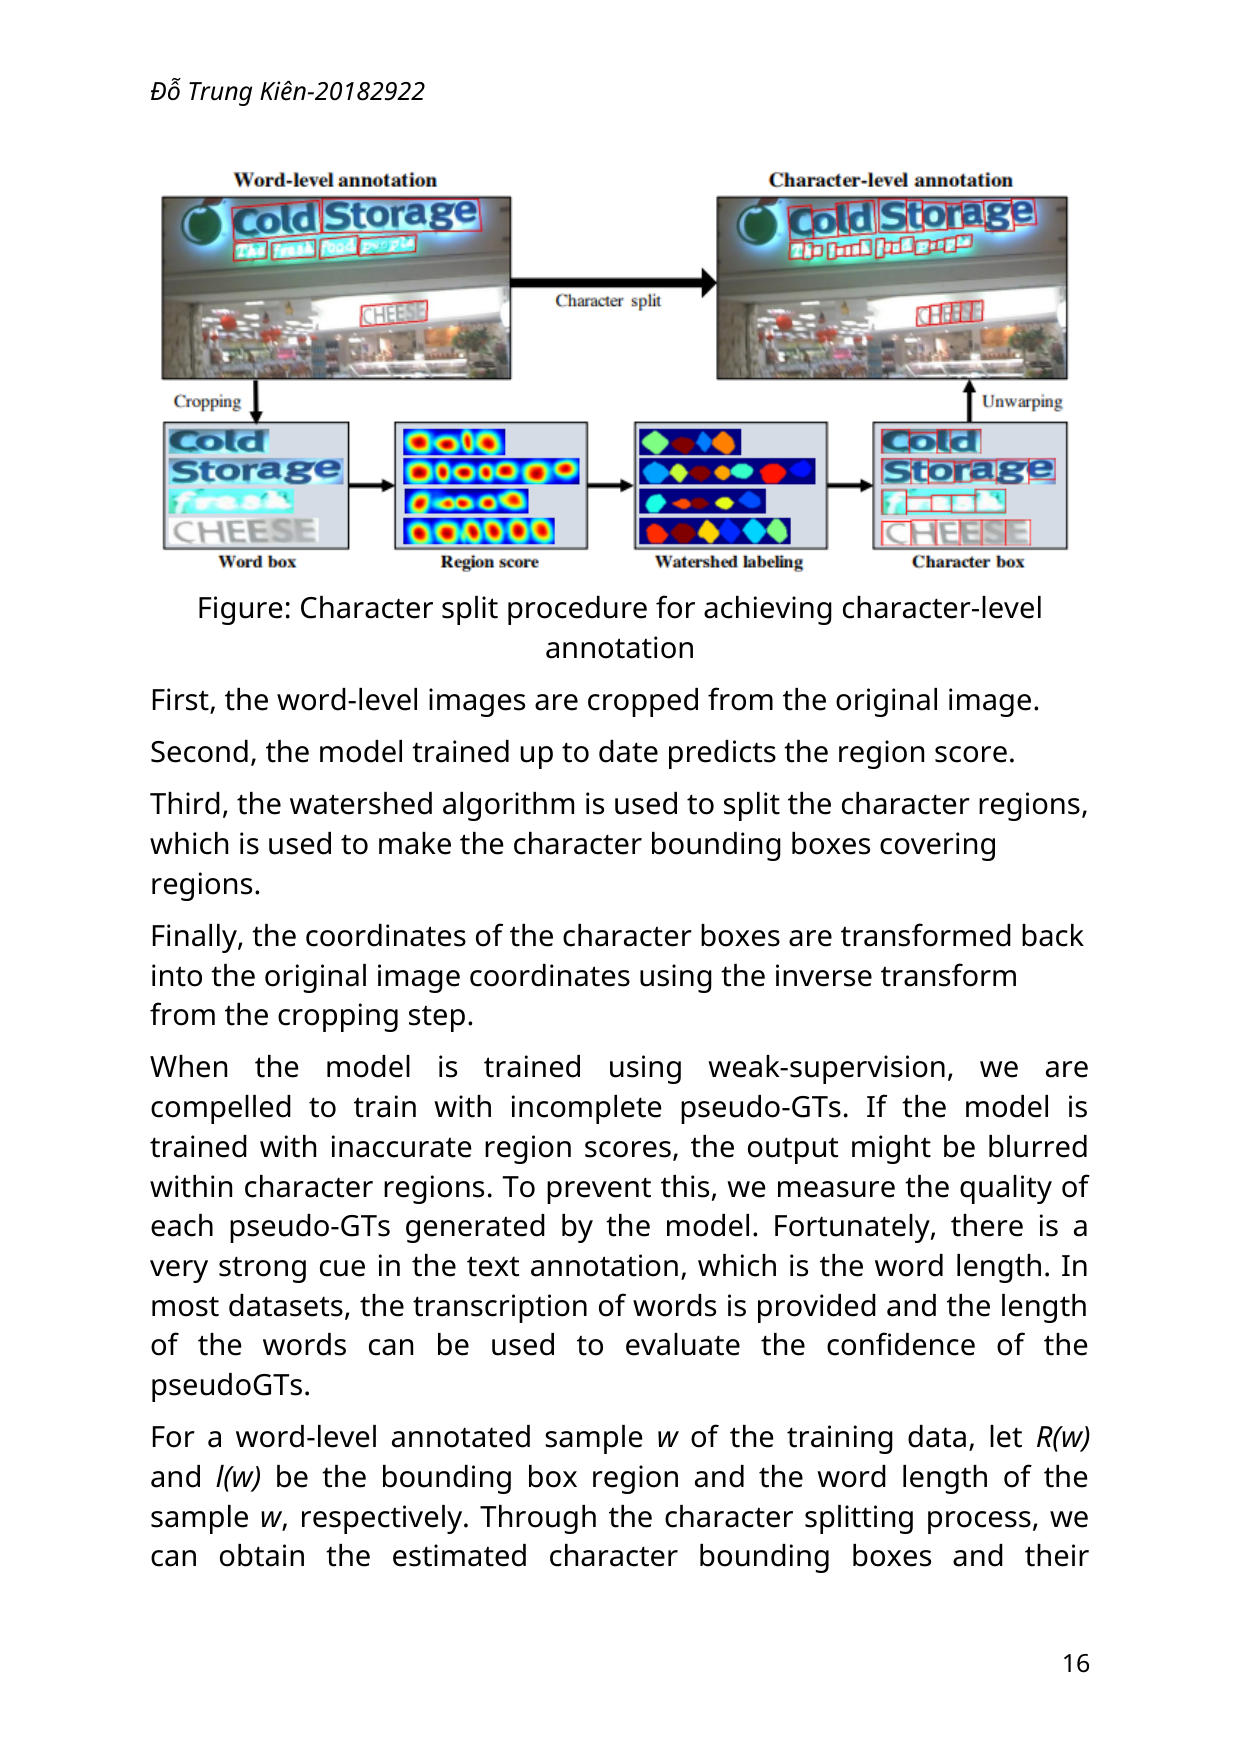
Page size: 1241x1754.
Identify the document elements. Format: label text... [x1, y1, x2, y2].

text When the model is trained using weak-supervision, we are compelled to train with incomplete pseudo-GTs. If the model is trained with inaccurate region scores, the output might be blurred within character regions. To prevent this, we measure the quality of each pseudo-GTs generated by the model. Fortunately, there is a very strong cue in the text annotation, which is the word length. In most datasets, the transcription of words is provided and the length of the words can be used to evaluate the confidence of the pseudoGTs. [150, 1047, 1090, 1404]
text Third, the watershed algorithm is used to split the character regions, which is used to make the character bounding boxes covering regions. [150, 784, 1090, 903]
text Finally, the coordinates of the character boxes are transformed back into the original image coordinates using the inverse transform from the cropping step. [150, 915, 1090, 1034]
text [150, 1416, 1090, 1575]
text Second, the model trained up to date predicts the region score. [150, 731, 1090, 771]
text Figure: Character split procedure for achieving character-level annotation [150, 587, 1090, 667]
text First, the word-level images are cropped from the original image. [150, 679, 1090, 719]
picture [150, 150, 1091, 575]
